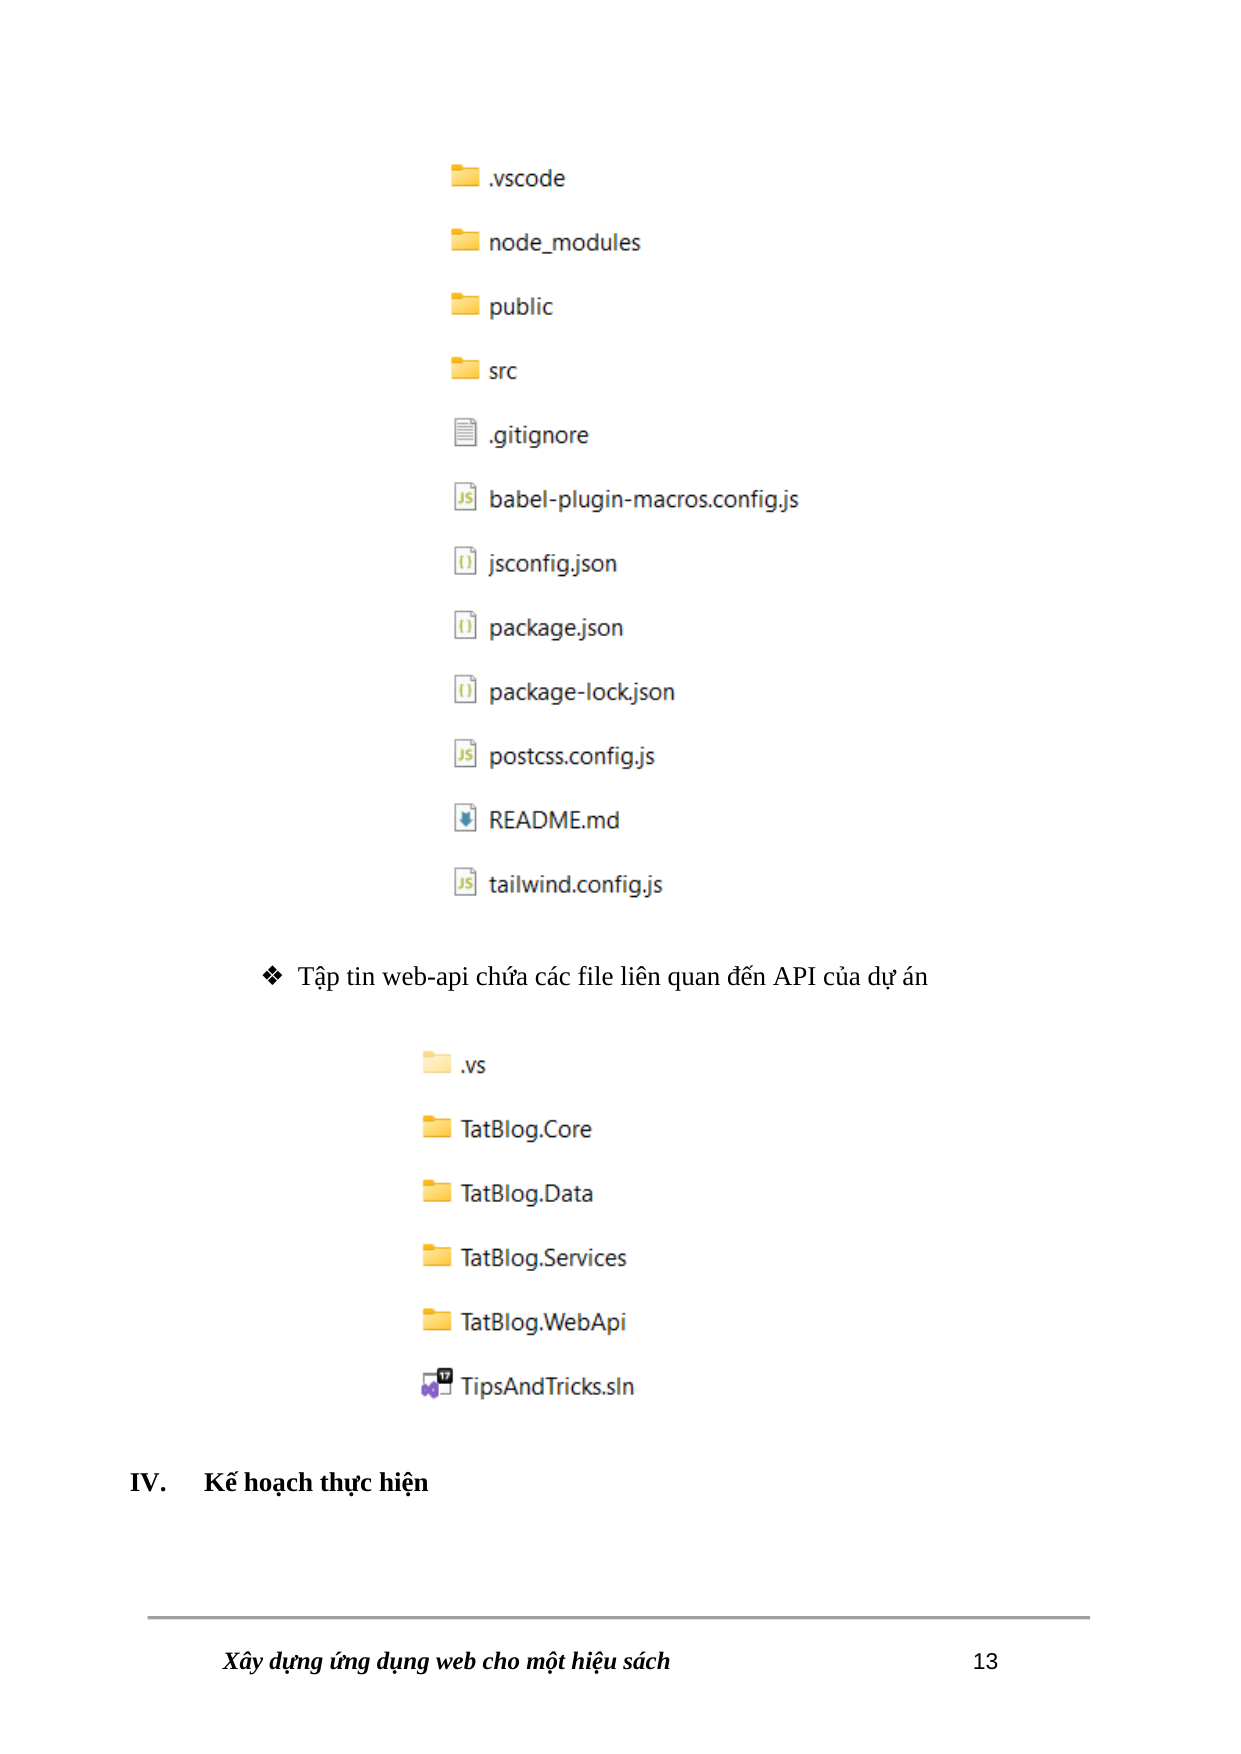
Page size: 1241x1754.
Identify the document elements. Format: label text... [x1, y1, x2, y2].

list Tập tin web-api chứa các file liên quan đến API của dự án [260, 960, 1090, 991]
picture [425, 150, 888, 932]
picture [392, 1020, 846, 1442]
subtitle Kế hoạch thực hiện [166, 1466, 1090, 1497]
